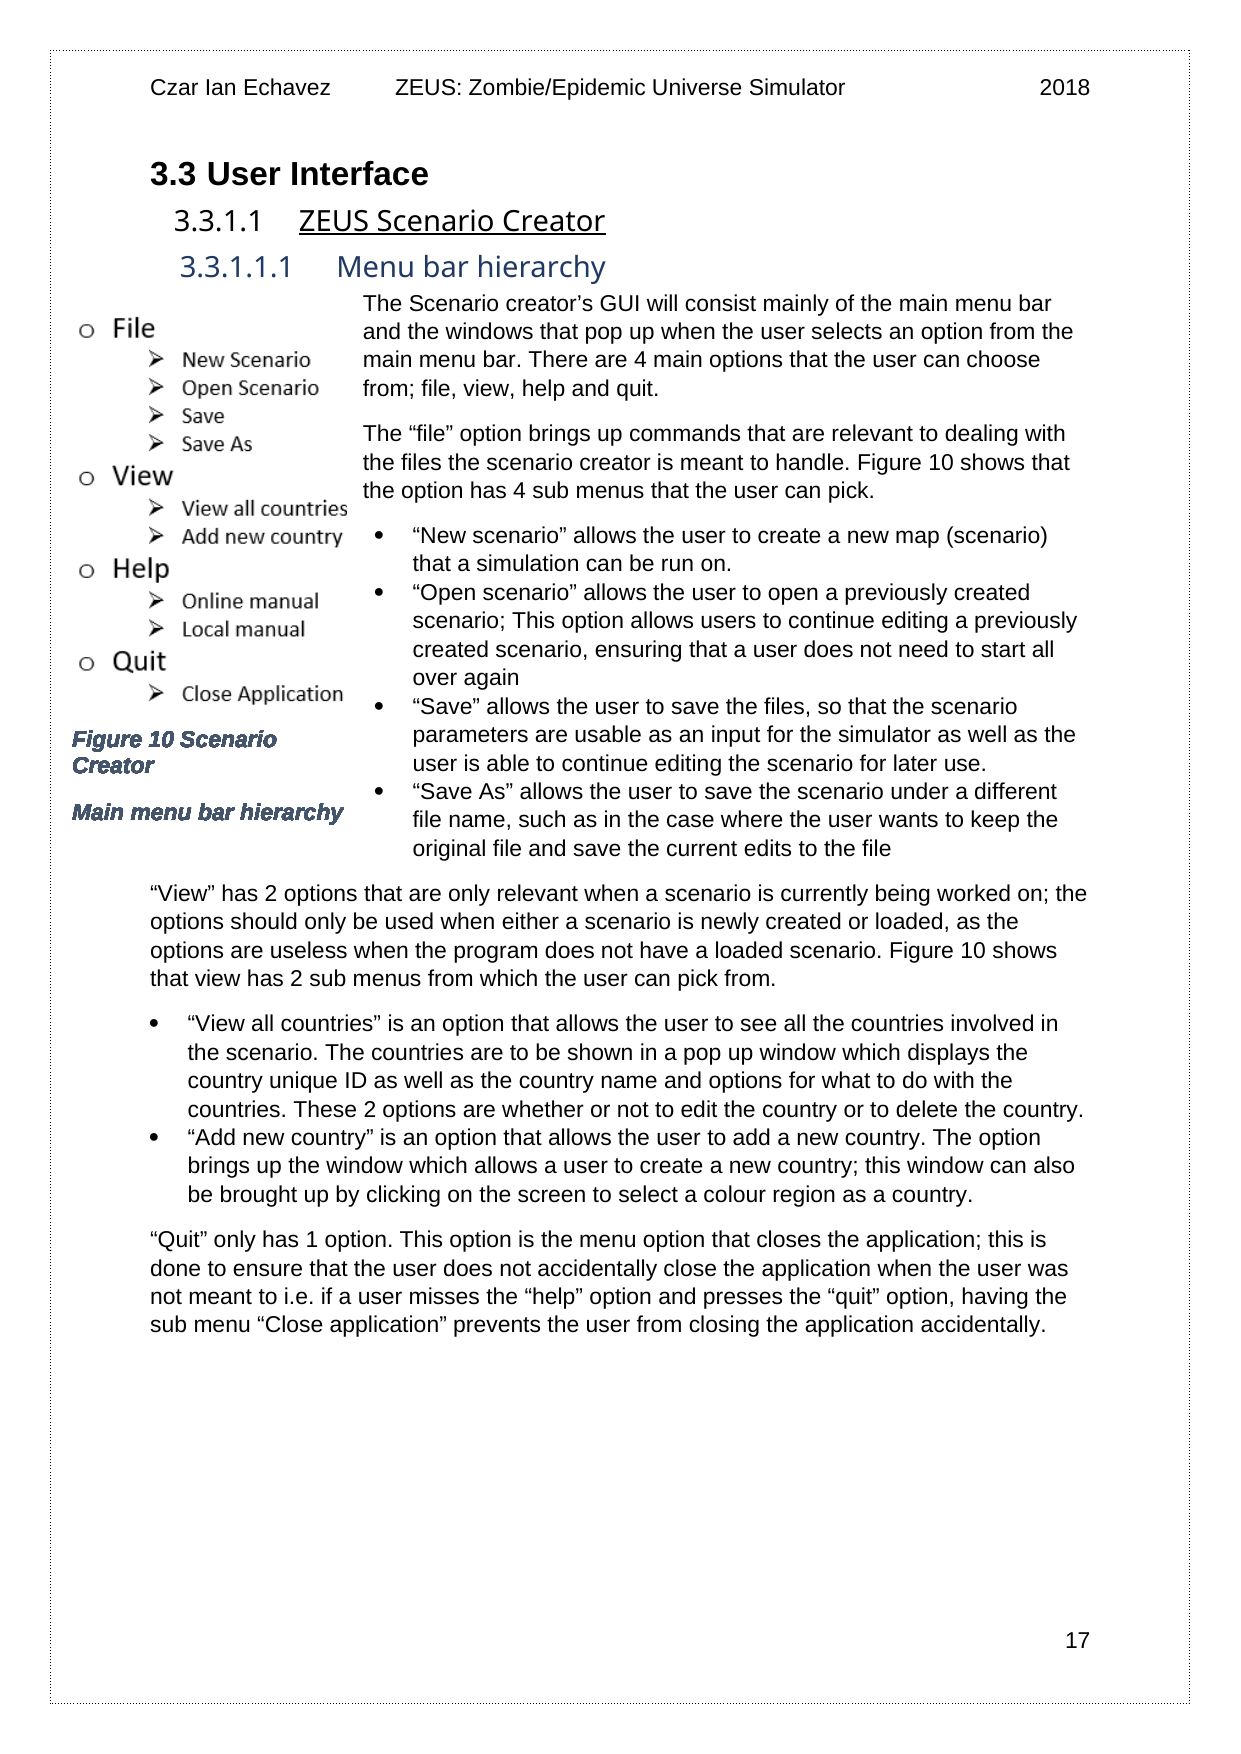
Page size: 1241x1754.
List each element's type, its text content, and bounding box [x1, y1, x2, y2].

subtitle User Interface [150, 154, 1090, 193]
subtitle Menu bar hierarchy [179, 247, 1090, 286]
list “Add new country” is an option that allows the user to add a new country. The option brings up the window which allows a user to create a new country; this window can also be brought up by clicking on the screen to select a colour region as a country. [150, 1124, 1090, 1207]
picture [71, 311, 347, 717]
list “Save As” allows the user to save the scenario under a different file name, such as in the case where the user wants to keep the original file and save the current edits to the file [375, 778, 1090, 861]
text “Quit” only has 1 option. This option is the menu option that closes the application; this is done to ensure that the user does not accidentally close the application when the user was not meant to i.e. if a user misses the “help” option and presses the “quit” option, having the sub menu “Close application” prevents the user from closing the application accidentally. [150, 1226, 1090, 1338]
subtitle ZEUS Scenario Creator [174, 200, 1090, 239]
text The Scenario creator’s GUI will consist mainly of the main menu bar and the windows that pop up when the user selects an option from the main menu bar. There are 4 main options that the user can choose from; file, view, help and quit. [150, 289, 1090, 401]
list “New scenario” allows the user to create a new map (scenario) that a simulation can be run on. [375, 522, 1090, 577]
list “Open scenario” allows the user to open a previously created scenario; This option allows users to continue editing a previously created scenario, ensuring that a user does not need to start all over again [375, 579, 1090, 691]
list “Save” allows the user to save the files, so that the scenario parameters are usable as an input for the simulator as well as the user is able to continue editing the scenario for later use. [375, 693, 1090, 776]
text “View” has 2 options that are only relevant when a scenario is currently being worked on; the options should only be used when either a scenario is newly created or loaded, as the options are useless when the program does not have a loaded scenario. Figure 10 shows that view has 2 sub menus from which the user can pick from. [150, 880, 1090, 992]
text The “file” option brings up commands that are relevant to dealing with the files the scenario creator is meant to handle. Figure 10 shows that the option has 4 sub menus that the user can pick. [347, 420, 1090, 503]
list “View all countries” is an option that allows the user to see all the countries involved in the scenario. The countries are to be shown in a pop up window which displays the country unique ID as well as the country name and options for what to do with the countries. These 2 options are whether or not to edit the country or to delete the country. [150, 1010, 1090, 1122]
